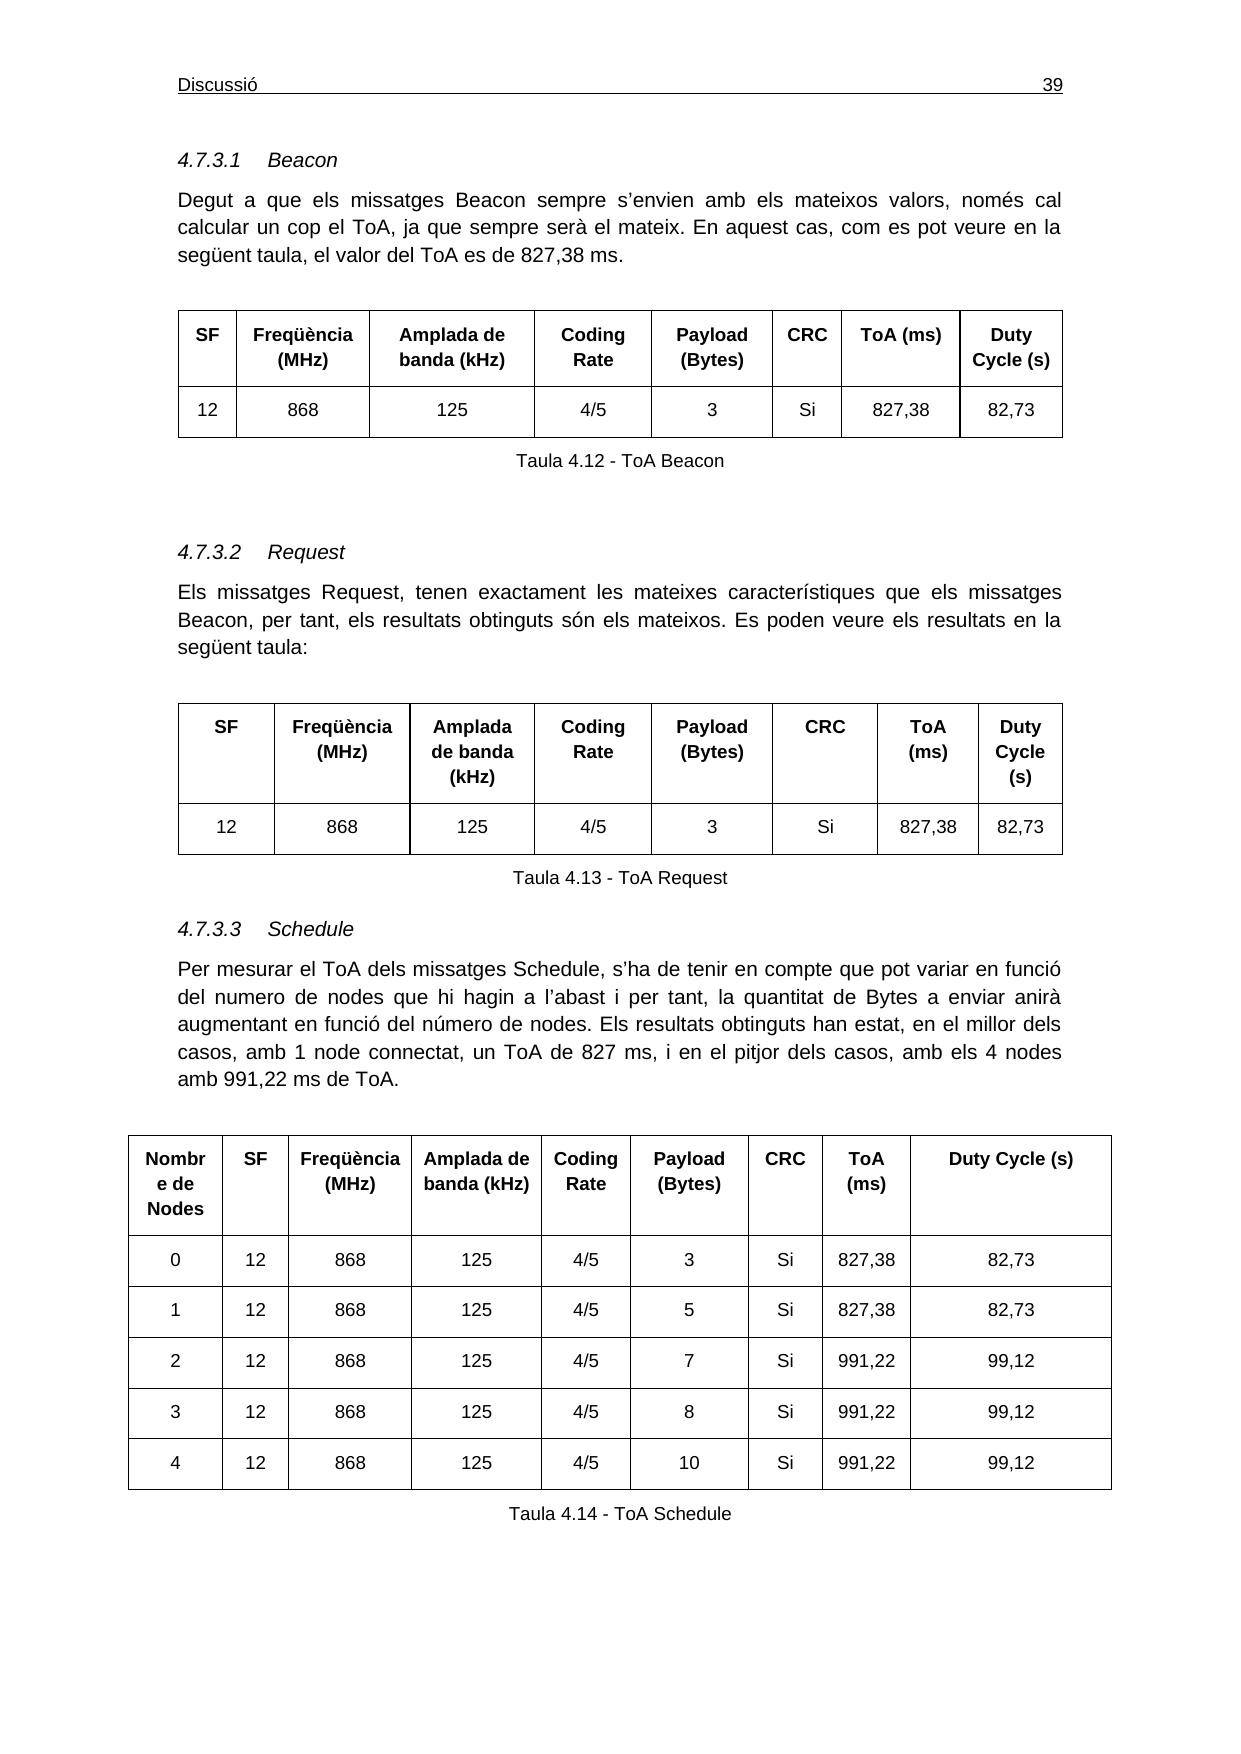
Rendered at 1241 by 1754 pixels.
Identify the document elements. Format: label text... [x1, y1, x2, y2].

table_cell 991,22 [823, 1439, 910, 1489]
table_cell 868 [275, 804, 409, 854]
table_cell 868 [289, 1338, 411, 1387]
table_cell 125 [412, 1439, 541, 1489]
table_cell 3 [652, 804, 772, 854]
table_header Payload (Bytes) [631, 1136, 748, 1235]
table_cell 99,12 [911, 1338, 1111, 1387]
table_header CRC [773, 311, 841, 386]
table_cell 125 [412, 1389, 541, 1438]
table_cell 868 [289, 1236, 411, 1286]
table_cell Si [749, 1439, 822, 1489]
table_cell 827,38 [878, 804, 978, 854]
table_header Payload (Bytes) [652, 311, 772, 386]
table_header Duty Cycle (s) [961, 311, 1062, 386]
table_cell 125 [370, 387, 534, 437]
table_cell 7 [631, 1338, 748, 1387]
table_cell 99,12 [911, 1389, 1111, 1438]
table_header Amplada de banda (kHz) [411, 704, 534, 803]
table_header CRC [773, 704, 877, 803]
table_cell 868 [289, 1389, 411, 1438]
table_cell 0 [129, 1236, 222, 1286]
table_cell 991,22 [823, 1338, 910, 1387]
table_cell 125 [412, 1338, 541, 1387]
table_cell 4/5 [542, 1236, 630, 1286]
table_header ToA (ms) [823, 1136, 910, 1235]
table_header Freqüència (MHz) [289, 1136, 411, 1235]
table_header Nombre de Nodes [129, 1136, 222, 1235]
table_cell 4/5 [535, 387, 651, 437]
table_header Payload (Bytes) [652, 704, 772, 803]
table_header Coding Rate [535, 311, 651, 386]
table_cell 8 [631, 1389, 748, 1438]
table_header Freqüència (MHz) [275, 704, 409, 803]
table_cell 82,73 [979, 804, 1062, 854]
text Per mesurar el ToA dels missatges Schedule, s’ha de tenir en compte que pot variar en funció del numero de nodes que hi hagin a l’abast i per tant, la quantitat de Bytes a enviar anirà augmentant en funció del número de nodes. Els resultats obtinguts han estat, en el millor dels casos, amb 1 node connectat, un ToA de 827 ms, i en el pitjor dels casos, amb els 4 nodes amb 991,22 ms de ToA. [177, 957, 1063, 1091]
table_cell 4/5 [542, 1439, 630, 1489]
table_cell 12 [223, 1338, 288, 1387]
subtitle Beacon [177, 148, 1063, 172]
text Degut a que els missatges Beacon sempre s’envien amb els mateixos valors, només cal calcular un cop el ToA, ja que sempre serà el mateix. En aquest cas, com es pot veure en la següent taula, el valor del ToA es de 827,38 ms. [177, 188, 1063, 267]
table_cell Si [749, 1287, 822, 1337]
text Els missatges Request, tenen exactament les mateixes característiques que els missatges Beacon, per tant, els resultats obtinguts són els mateixos. Es poden veure els resultats en la següent taula: [177, 580, 1063, 659]
table_cell 2 [129, 1338, 222, 1387]
table_cell 4/5 [542, 1338, 630, 1387]
table_cell 12 [179, 804, 274, 854]
table_cell 3 [631, 1236, 748, 1286]
table_cell 991,22 [823, 1389, 910, 1438]
table_header ToA (ms) [842, 311, 959, 386]
table_cell 1 [129, 1287, 222, 1337]
table_cell 4/5 [542, 1287, 630, 1337]
table_cell 82,73 [961, 387, 1062, 437]
table_header Amplada de banda (kHz) [412, 1136, 541, 1235]
table_cell 82,73 [911, 1236, 1111, 1286]
table_cell 868 [289, 1439, 411, 1489]
subtitle Schedule [177, 917, 1063, 941]
table_cell 5 [631, 1287, 748, 1337]
table_header SF [179, 704, 274, 803]
table_cell 827,38 [842, 387, 959, 437]
table_cell 4/5 [542, 1389, 630, 1438]
table_cell 868 [237, 387, 369, 437]
table_cell 82,73 [911, 1287, 1111, 1337]
table_cell 12 [223, 1287, 288, 1337]
table_cell 4/5 [535, 804, 651, 854]
table_cell 12 [223, 1236, 288, 1286]
table_cell 868 [289, 1287, 411, 1337]
table_header Coding Rate [535, 704, 651, 803]
table_cell 4 [129, 1439, 222, 1489]
table_header Duty Cycle (s) [979, 704, 1062, 803]
subtitle Request [177, 540, 1063, 564]
table_cell 10 [631, 1439, 748, 1489]
table_header SF [179, 311, 236, 386]
table_cell 827,38 [823, 1236, 910, 1286]
table_cell Si [749, 1236, 822, 1286]
table_cell 12 [223, 1439, 288, 1489]
table_cell 3 [129, 1389, 222, 1438]
table_cell 3 [652, 387, 772, 437]
table_cell Si [749, 1389, 822, 1438]
table_cell 12 [223, 1389, 288, 1438]
table_header CRC [749, 1136, 822, 1235]
table_cell Si [773, 387, 841, 437]
table_cell 99,12 [911, 1439, 1111, 1489]
table_header Amplada de banda (kHz) [370, 311, 534, 386]
table_header ToA (ms) [878, 704, 978, 803]
table_header Duty Cycle (s) [911, 1136, 1111, 1235]
table_cell Si [773, 804, 877, 854]
table_cell 827,38 [823, 1287, 910, 1337]
table_cell Si [749, 1338, 822, 1387]
table_header Freqüència (MHz) [237, 311, 369, 386]
table_cell 12 [179, 387, 236, 437]
table_cell 125 [412, 1236, 541, 1286]
table_header SF [223, 1136, 288, 1235]
table_cell 125 [412, 1287, 541, 1337]
table_header Coding Rate [542, 1136, 630, 1235]
table_cell 125 [411, 804, 534, 854]
